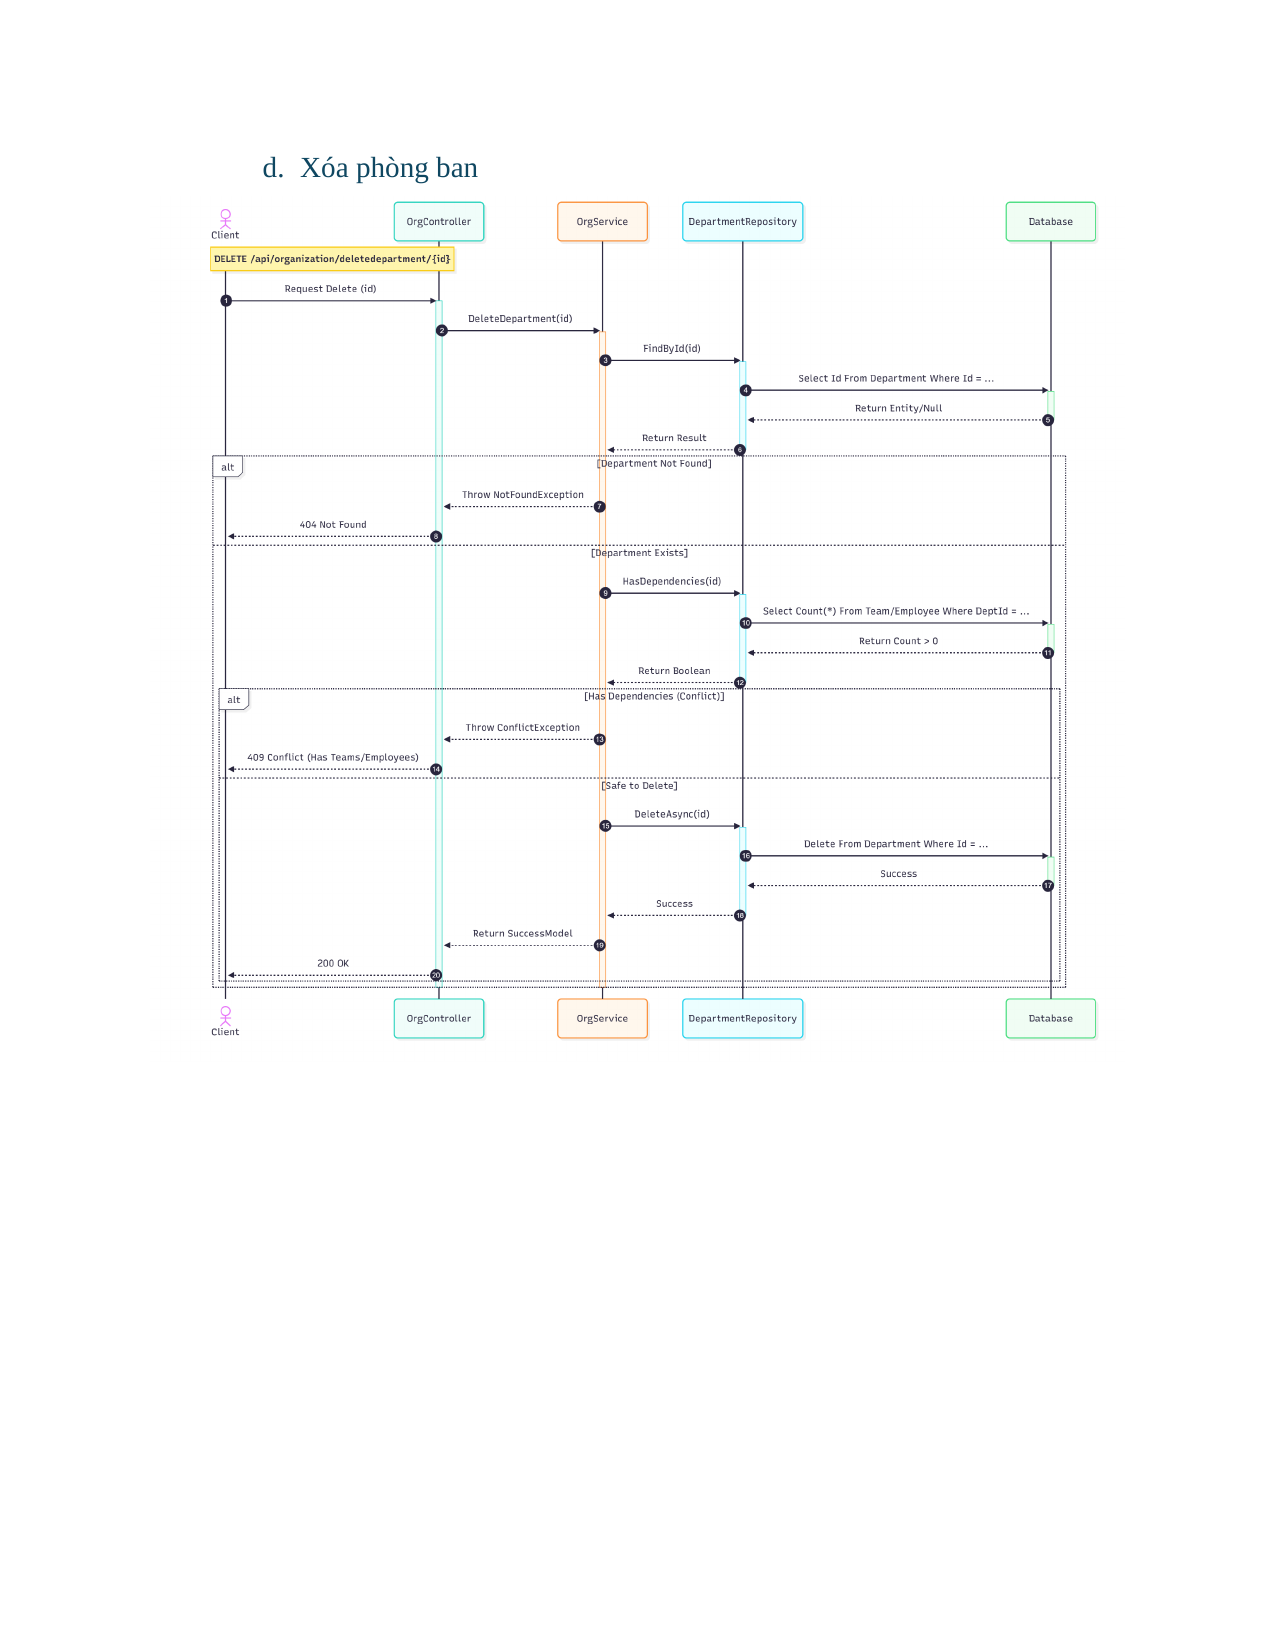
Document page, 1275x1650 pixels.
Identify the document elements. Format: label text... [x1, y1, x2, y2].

picture [150, 196, 1125, 1062]
subtitle Xóa phòng ban [262, 150, 1125, 183]
